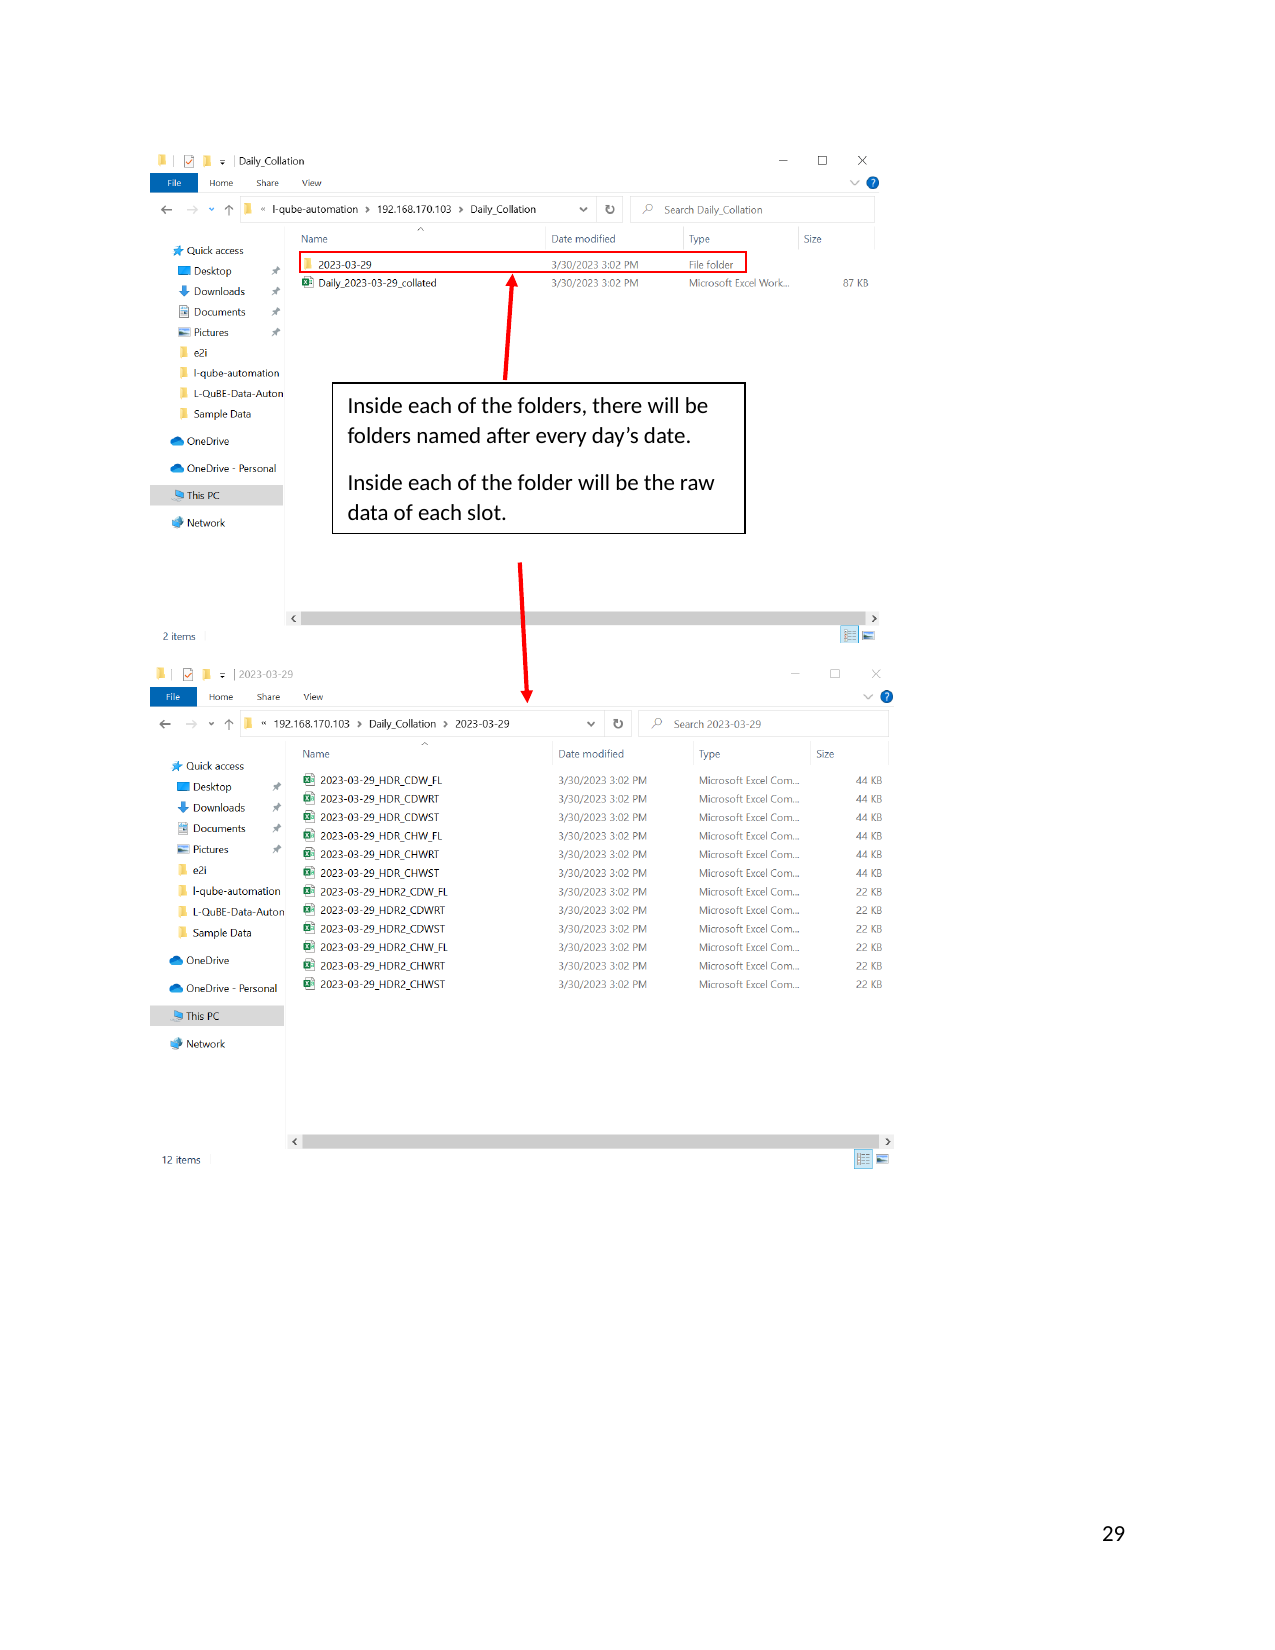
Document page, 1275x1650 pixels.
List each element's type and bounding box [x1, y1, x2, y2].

picture [150, 150, 880, 643]
picture [150, 661, 894, 1169]
